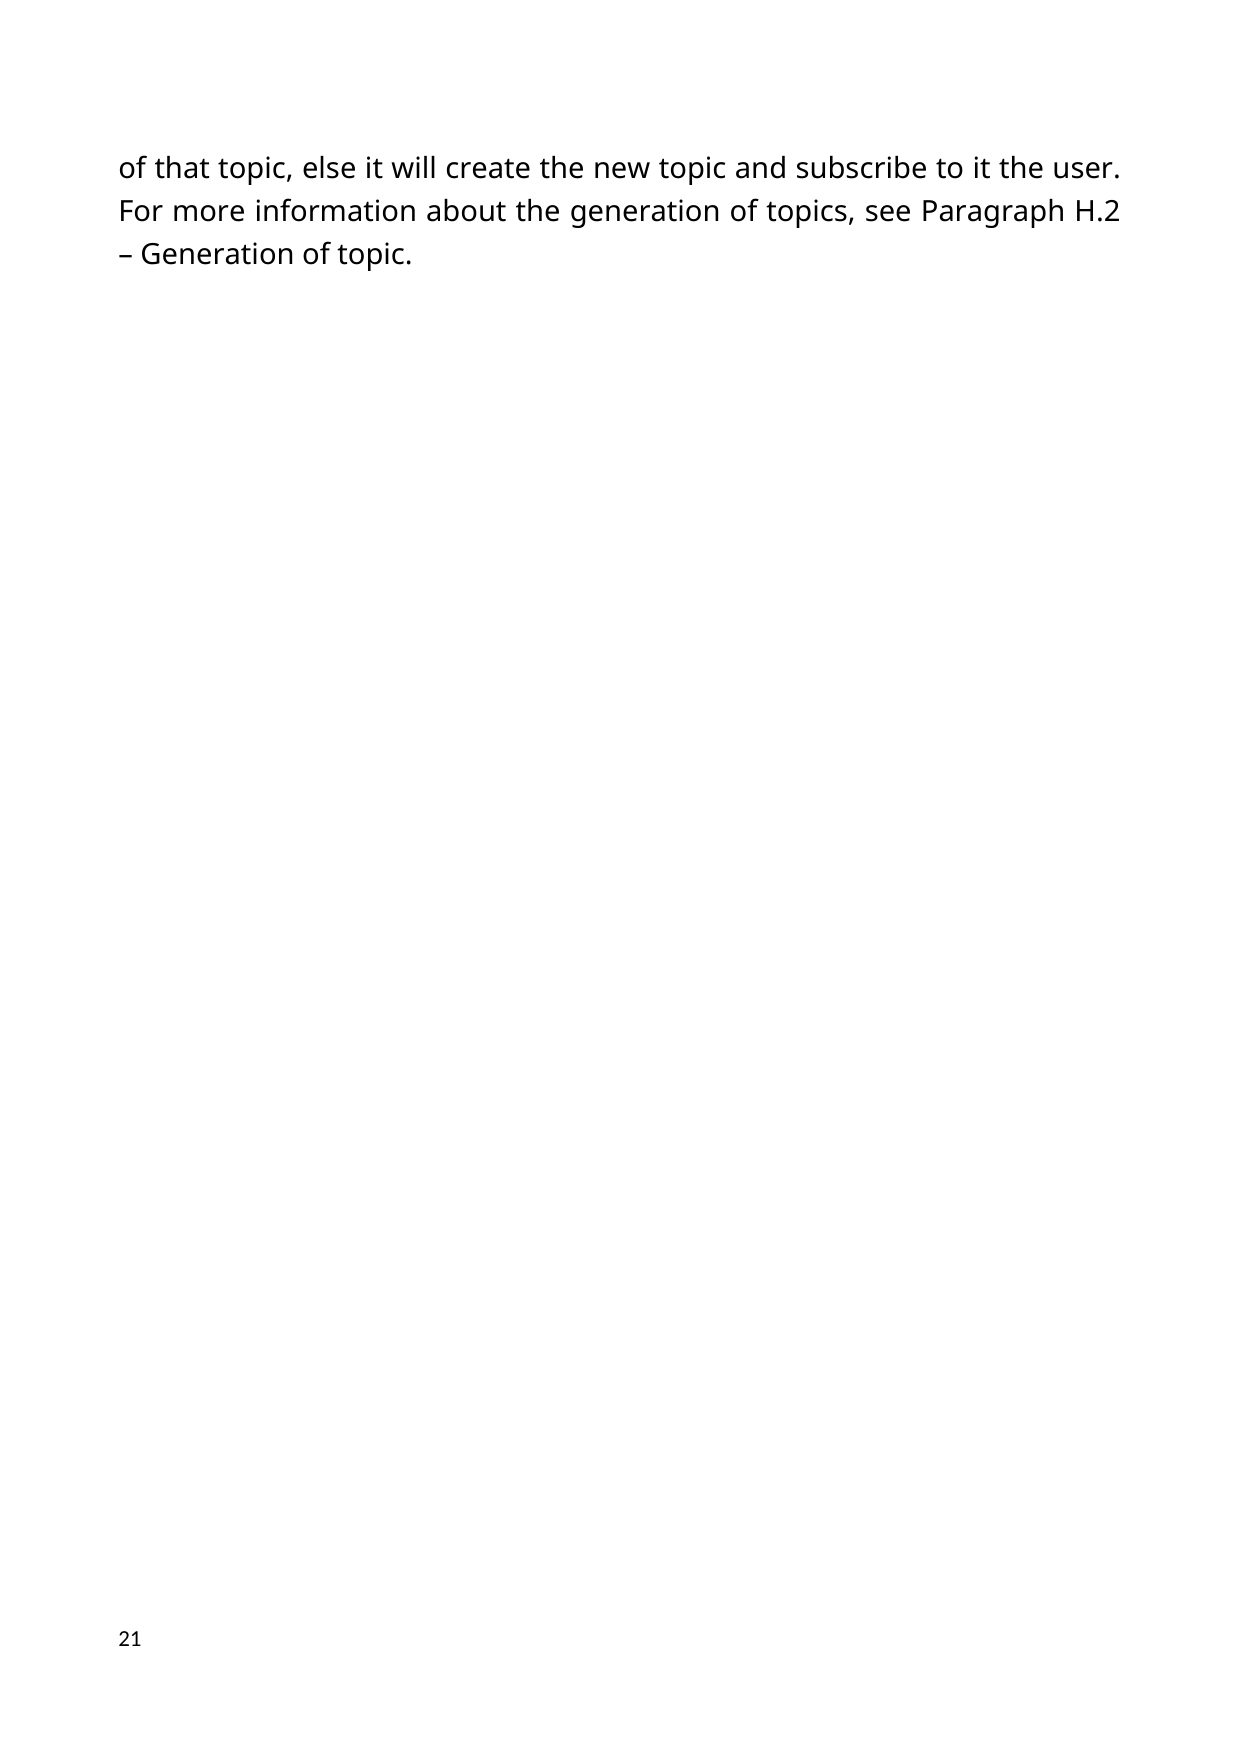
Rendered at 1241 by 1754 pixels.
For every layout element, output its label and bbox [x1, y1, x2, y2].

text [118, 148, 1122, 273]
